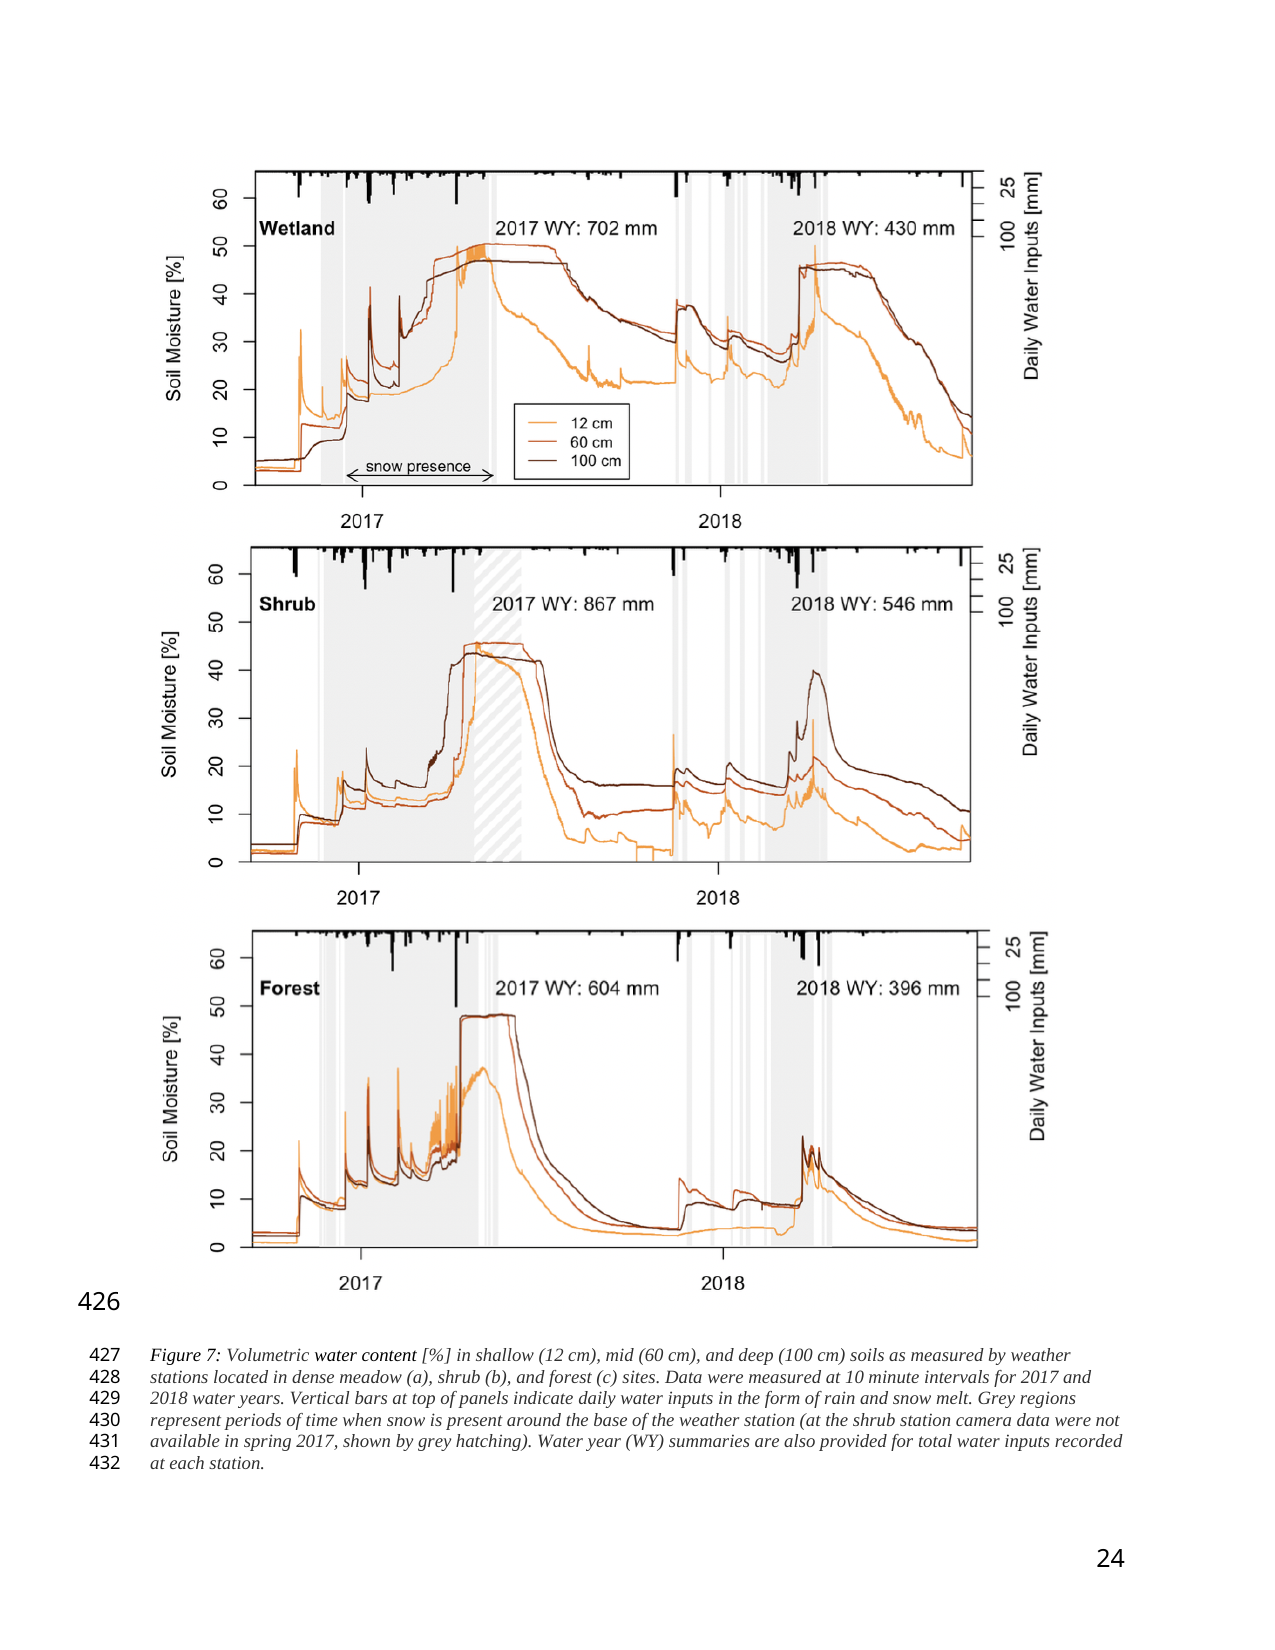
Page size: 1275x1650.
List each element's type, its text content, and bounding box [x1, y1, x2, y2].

picture [150, 150, 1058, 1310]
text Figure 7: Volumetric water content [%] in shallow (12 cm), mid (60 cm), and deep (100 cm) soils as measured by weather stations located in dense meadow (a), shrub (b), and forest (c) sites. Data were measured at 10 minute intervals for 2017 and 2018 water years. Vertical bars at top of panels indicate daily water inputs in the form of rain and snow melt. Grey regions represent periods of time when snow is present around the base of the weather station (at the shrub station camera data were not available in spring 2017, shown by grey hatching). Water year (WY) summaries are also provided for total water inputs recorded at each station. [150, 1344, 1125, 1473]
